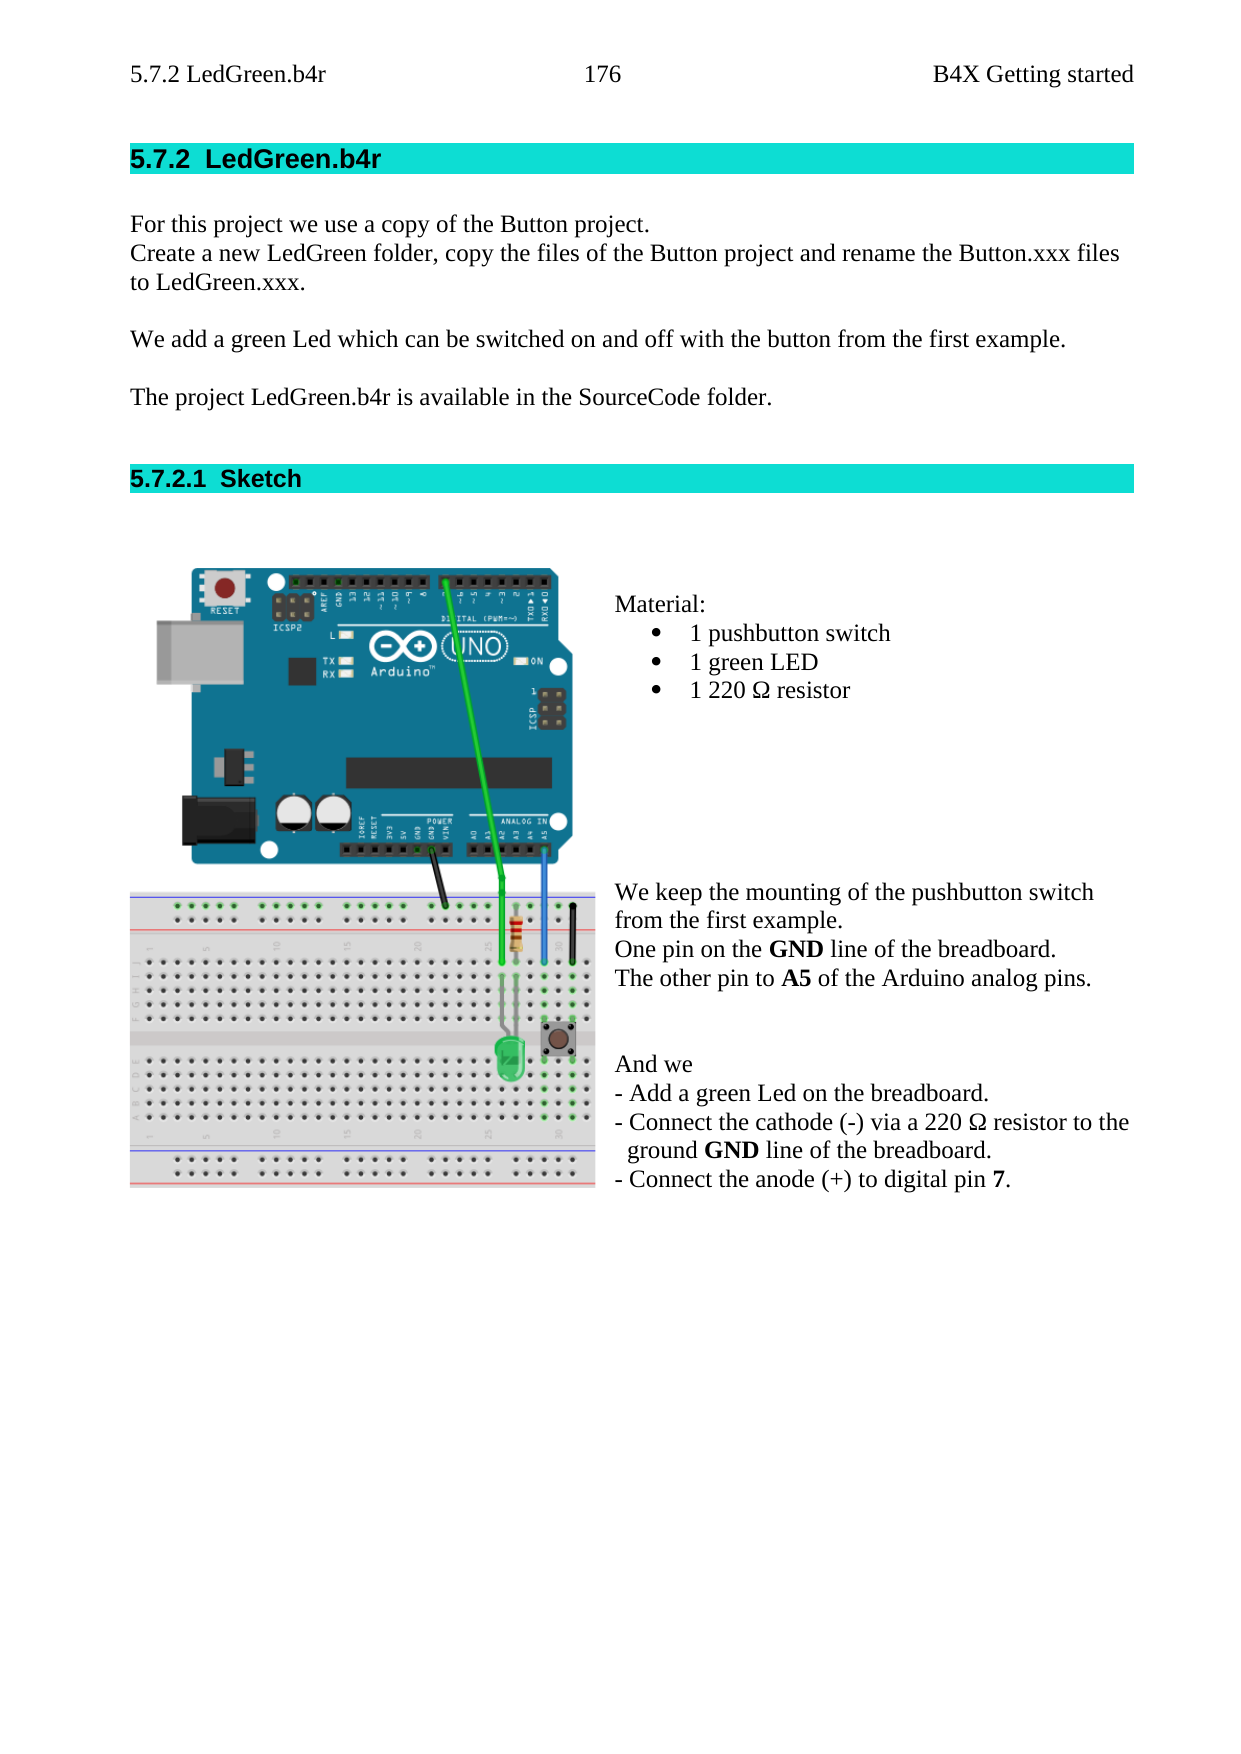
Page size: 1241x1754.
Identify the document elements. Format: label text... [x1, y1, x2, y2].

list 1 220 Ω resistor [596, 676, 1134, 704]
text The other pin to A5 of the Arduino analog pins. [596, 963, 1134, 992]
list 1 pushbutton switch [596, 618, 1134, 647]
text We add a green Led which can be switched on and off with the button from the first example. [130, 324, 1134, 353]
subtitle LedGreen.b4r [130, 143, 1134, 174]
text Material: [596, 589, 1134, 618]
subtitle Sketch [130, 464, 1134, 493]
text One pin on the GND line of the breadboard. [596, 934, 1134, 963]
list 1 green LED [596, 647, 1134, 676]
picture [129, 566, 596, 1190]
text The project LedGreen.b4r is available in the SourceCode folder. [130, 382, 1134, 411]
text We keep the mounting of the pushbutton switch from the first example. [596, 877, 1134, 934]
text Create a new LedGreen folder, copy the files of the Button project and rename the Button.xxx files to LedGreen.xxx. [130, 238, 1134, 296]
text - Add a green Led on the breadboard. [596, 1078, 1134, 1107]
text - Connect the cathode (-) via a 220 Ω resistor to the [596, 1107, 1134, 1136]
text For this project we use a copy of the Button project. [130, 209, 1134, 238]
text And we [596, 1049, 1134, 1078]
text ground GND line of the breadboard. [596, 1136, 1134, 1164]
text - Connect the anode (+) to digital pin 7. [130, 1164, 1134, 1193]
